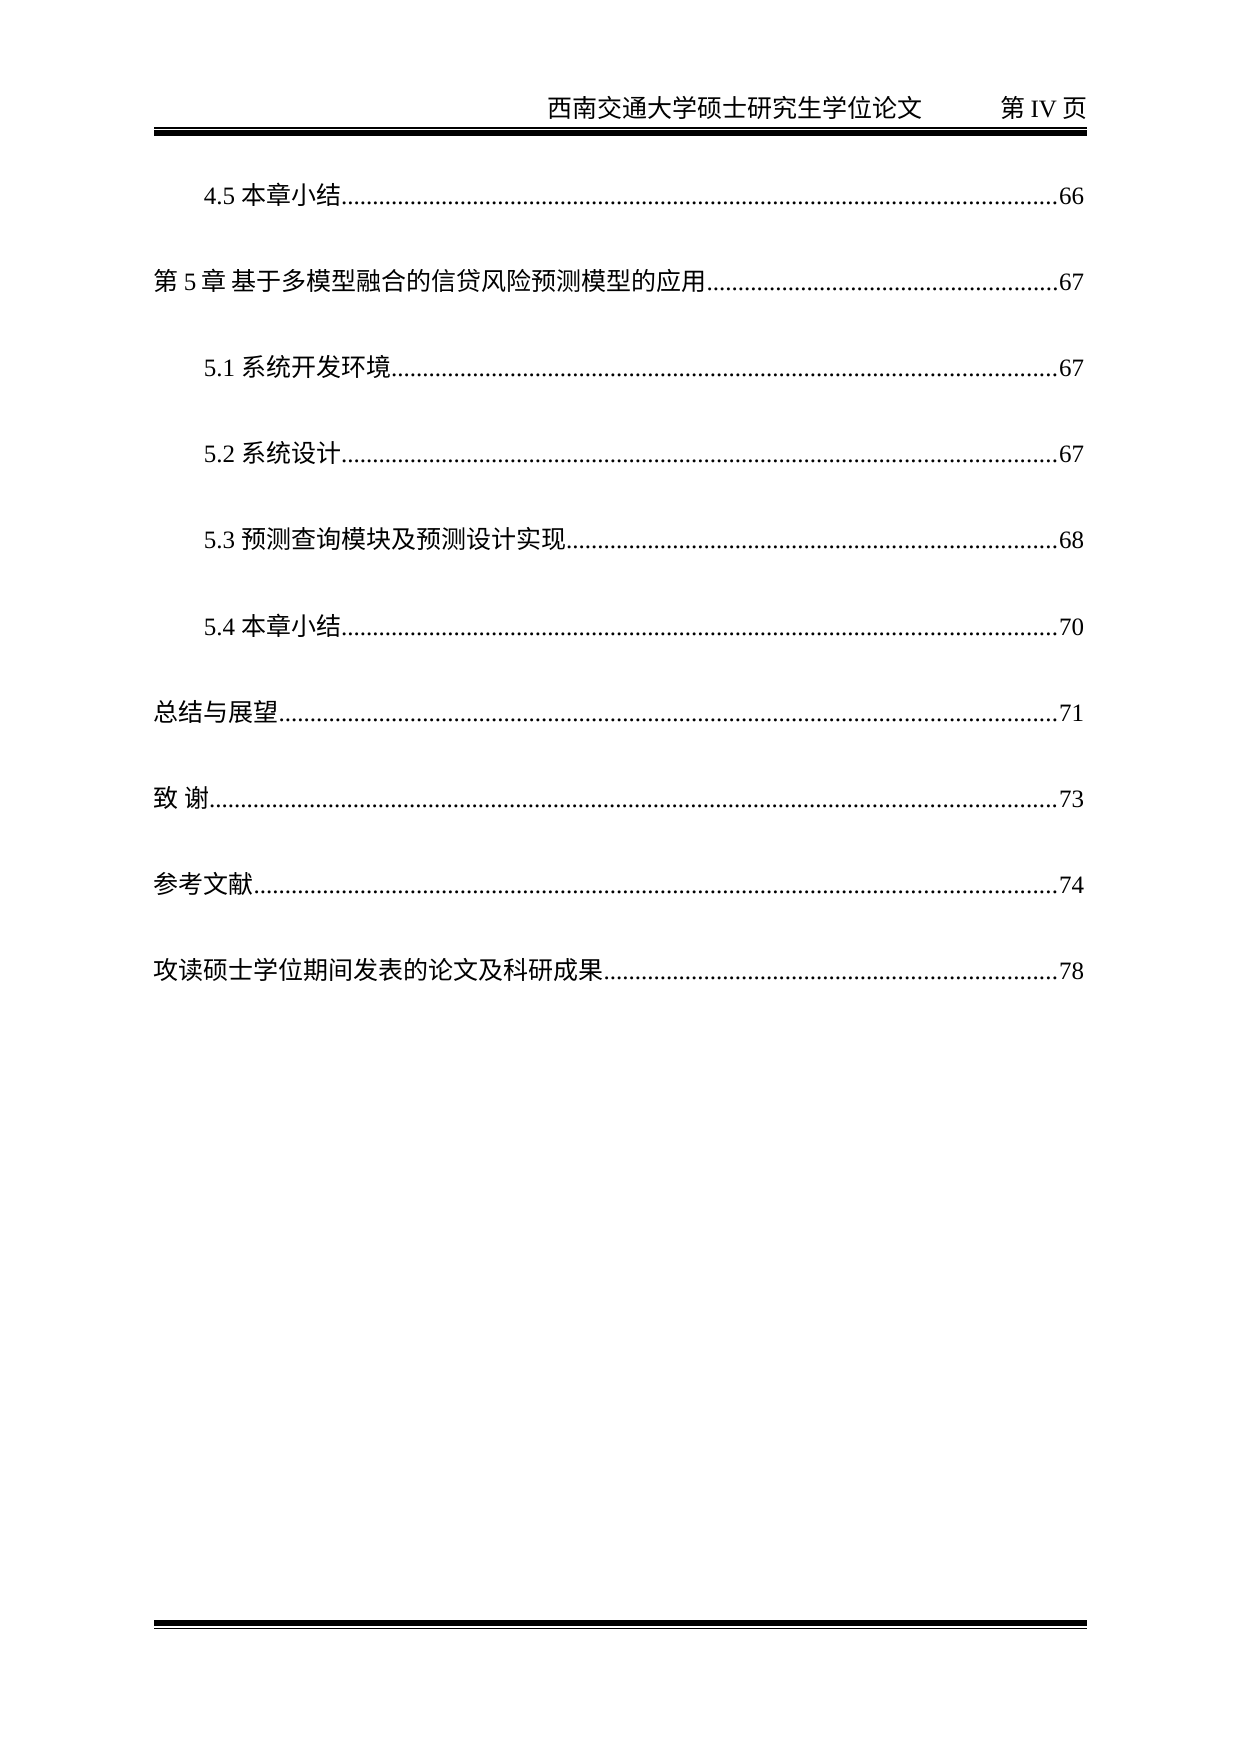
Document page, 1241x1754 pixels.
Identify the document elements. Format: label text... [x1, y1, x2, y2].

text 4.5 本章小结 66 [203, 160, 1087, 228]
text 5.4 本章小结 70 [203, 590, 1087, 658]
text 致 谢 73 [153, 762, 1087, 830]
text 5.3 预测查询模块及预测设计实现 68 [203, 504, 1087, 572]
text 第5章 基于多模型融合的信贷风险预测模型的应用 67 [153, 246, 1087, 314]
text 5.2 系统设计 67 [203, 418, 1087, 486]
text 参考文献 74 [153, 848, 1087, 916]
text 攻读硕士学位期间发表的论文及科研成果 78 [153, 934, 1087, 1002]
text 总结与展望 71 [153, 676, 1087, 744]
text 5.1 系统开发环境 67 [203, 332, 1087, 400]
